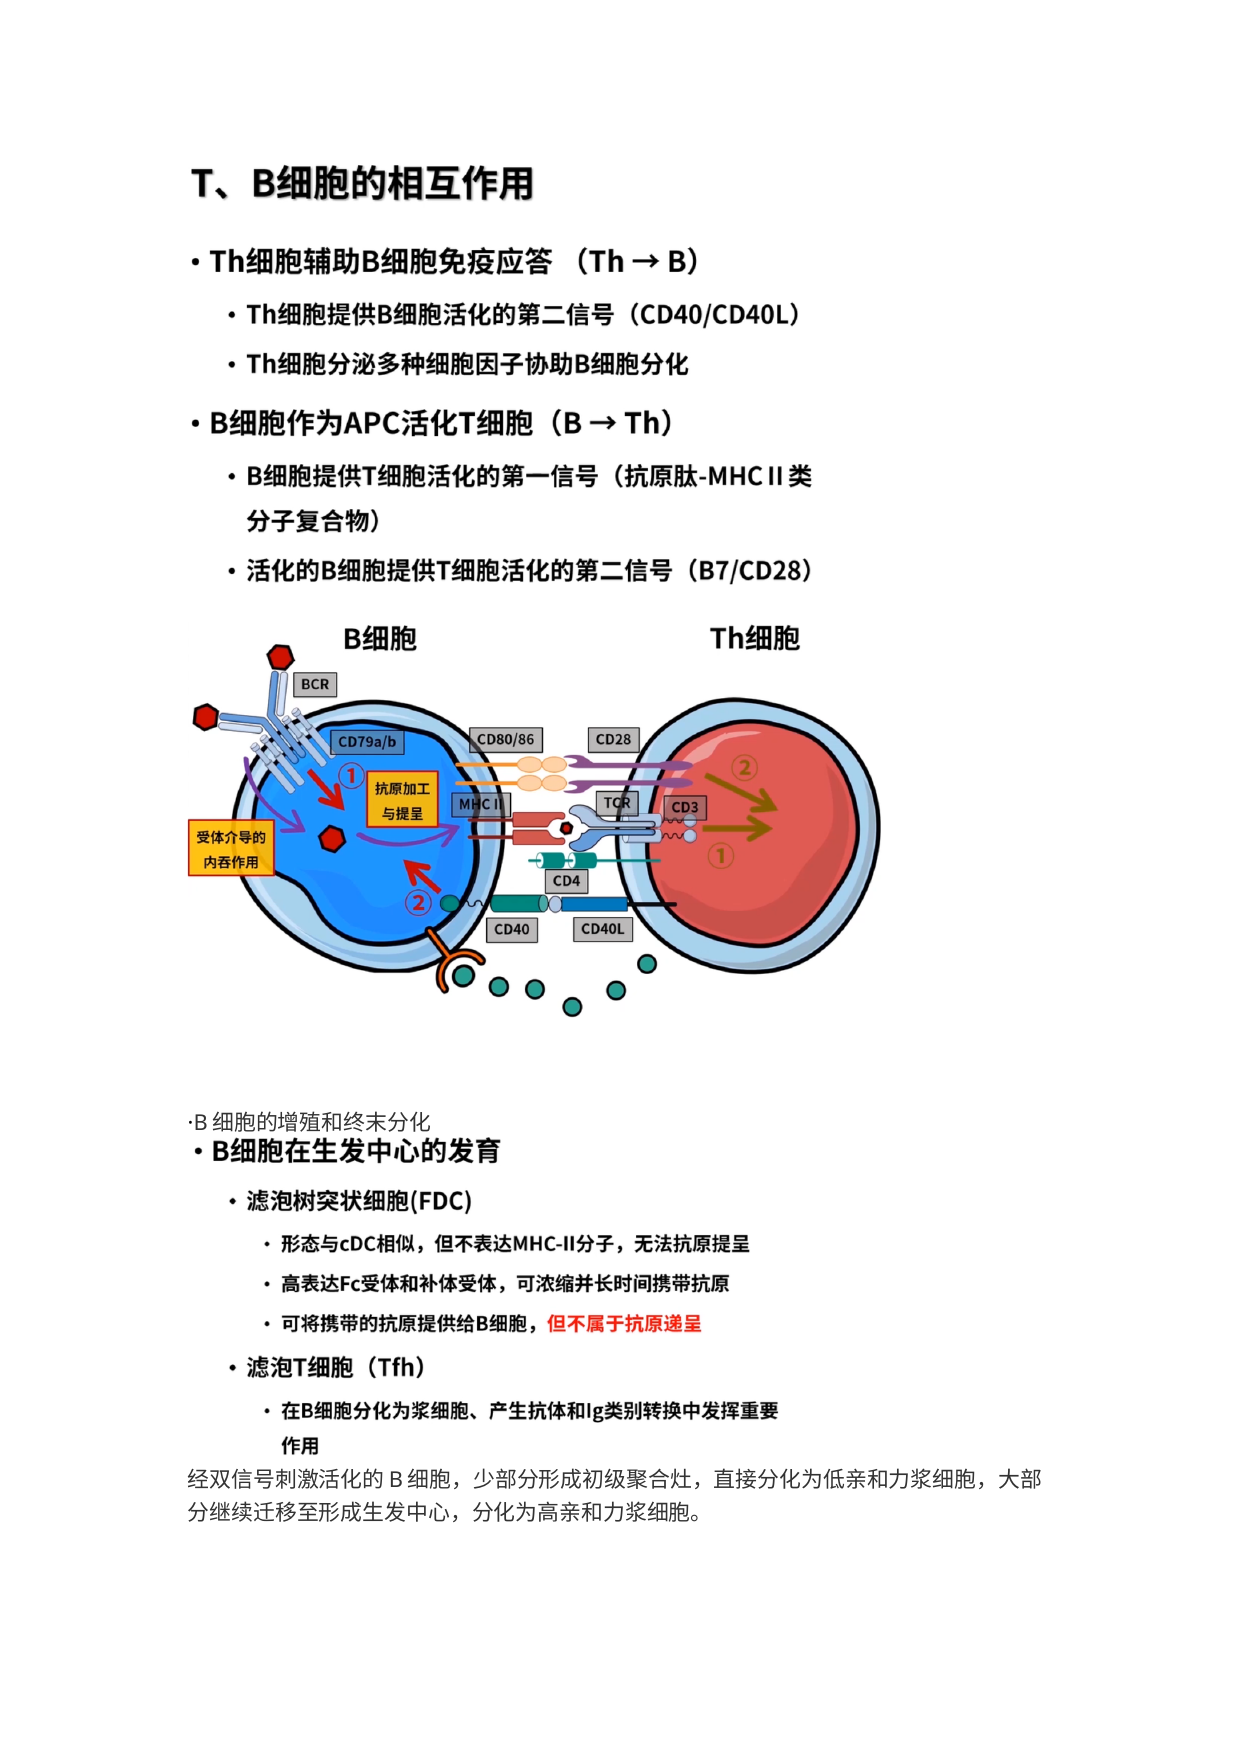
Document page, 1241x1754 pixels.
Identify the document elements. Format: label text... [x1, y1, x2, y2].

text ·B细胞的增殖和终末分化 [187, 1104, 1053, 1137]
text 经双信号刺激活化的B细胞，少部分形成初级聚合灶，直接分化为低亲和力浆细胞，大部分继续迁移至形成生发中心，分化为高亲和力浆细胞。 [187, 1462, 1053, 1527]
picture [187, 162, 816, 589]
picture [187, 1137, 781, 1462]
picture [187, 617, 882, 1018]
